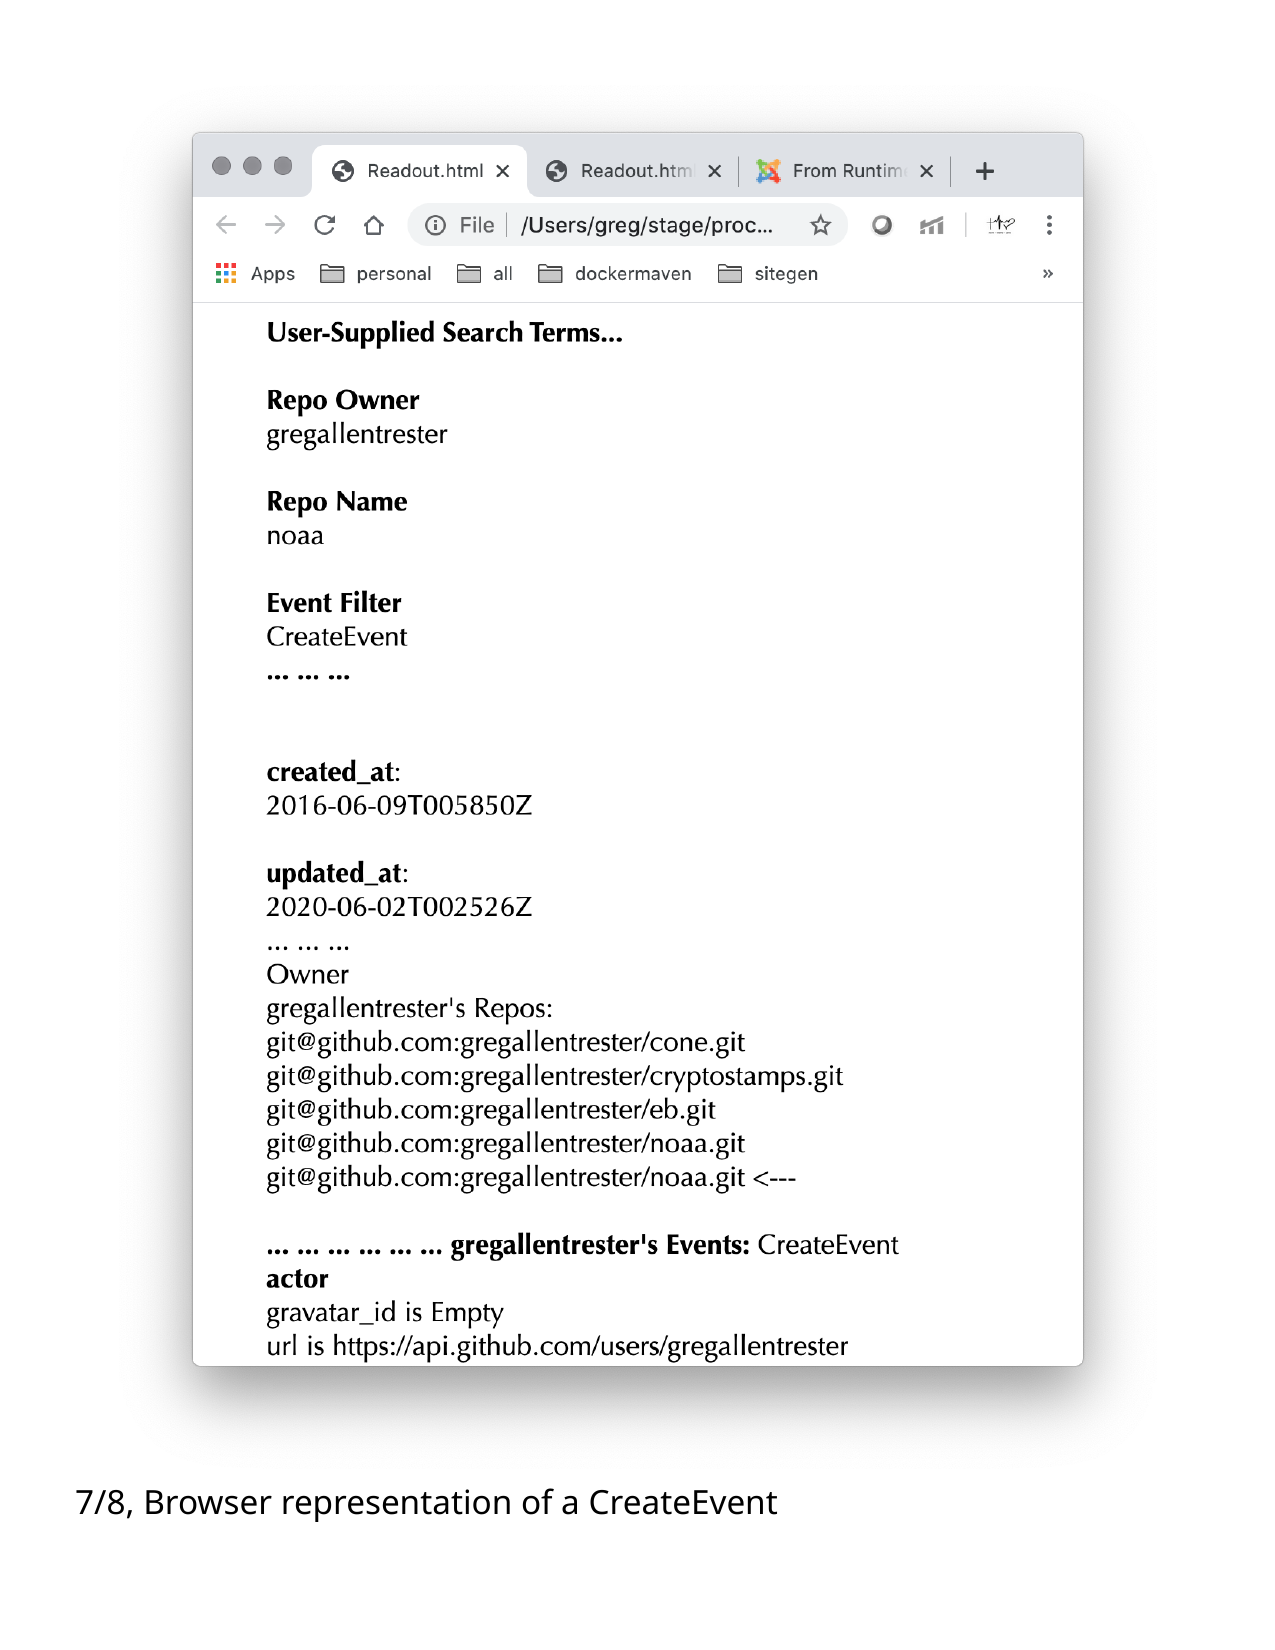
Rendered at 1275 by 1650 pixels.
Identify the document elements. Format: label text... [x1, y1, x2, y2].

text 7/8, Browser representation of a CreateEvent [75, 1479, 1200, 1524]
picture [106, 75, 1169, 1479]
